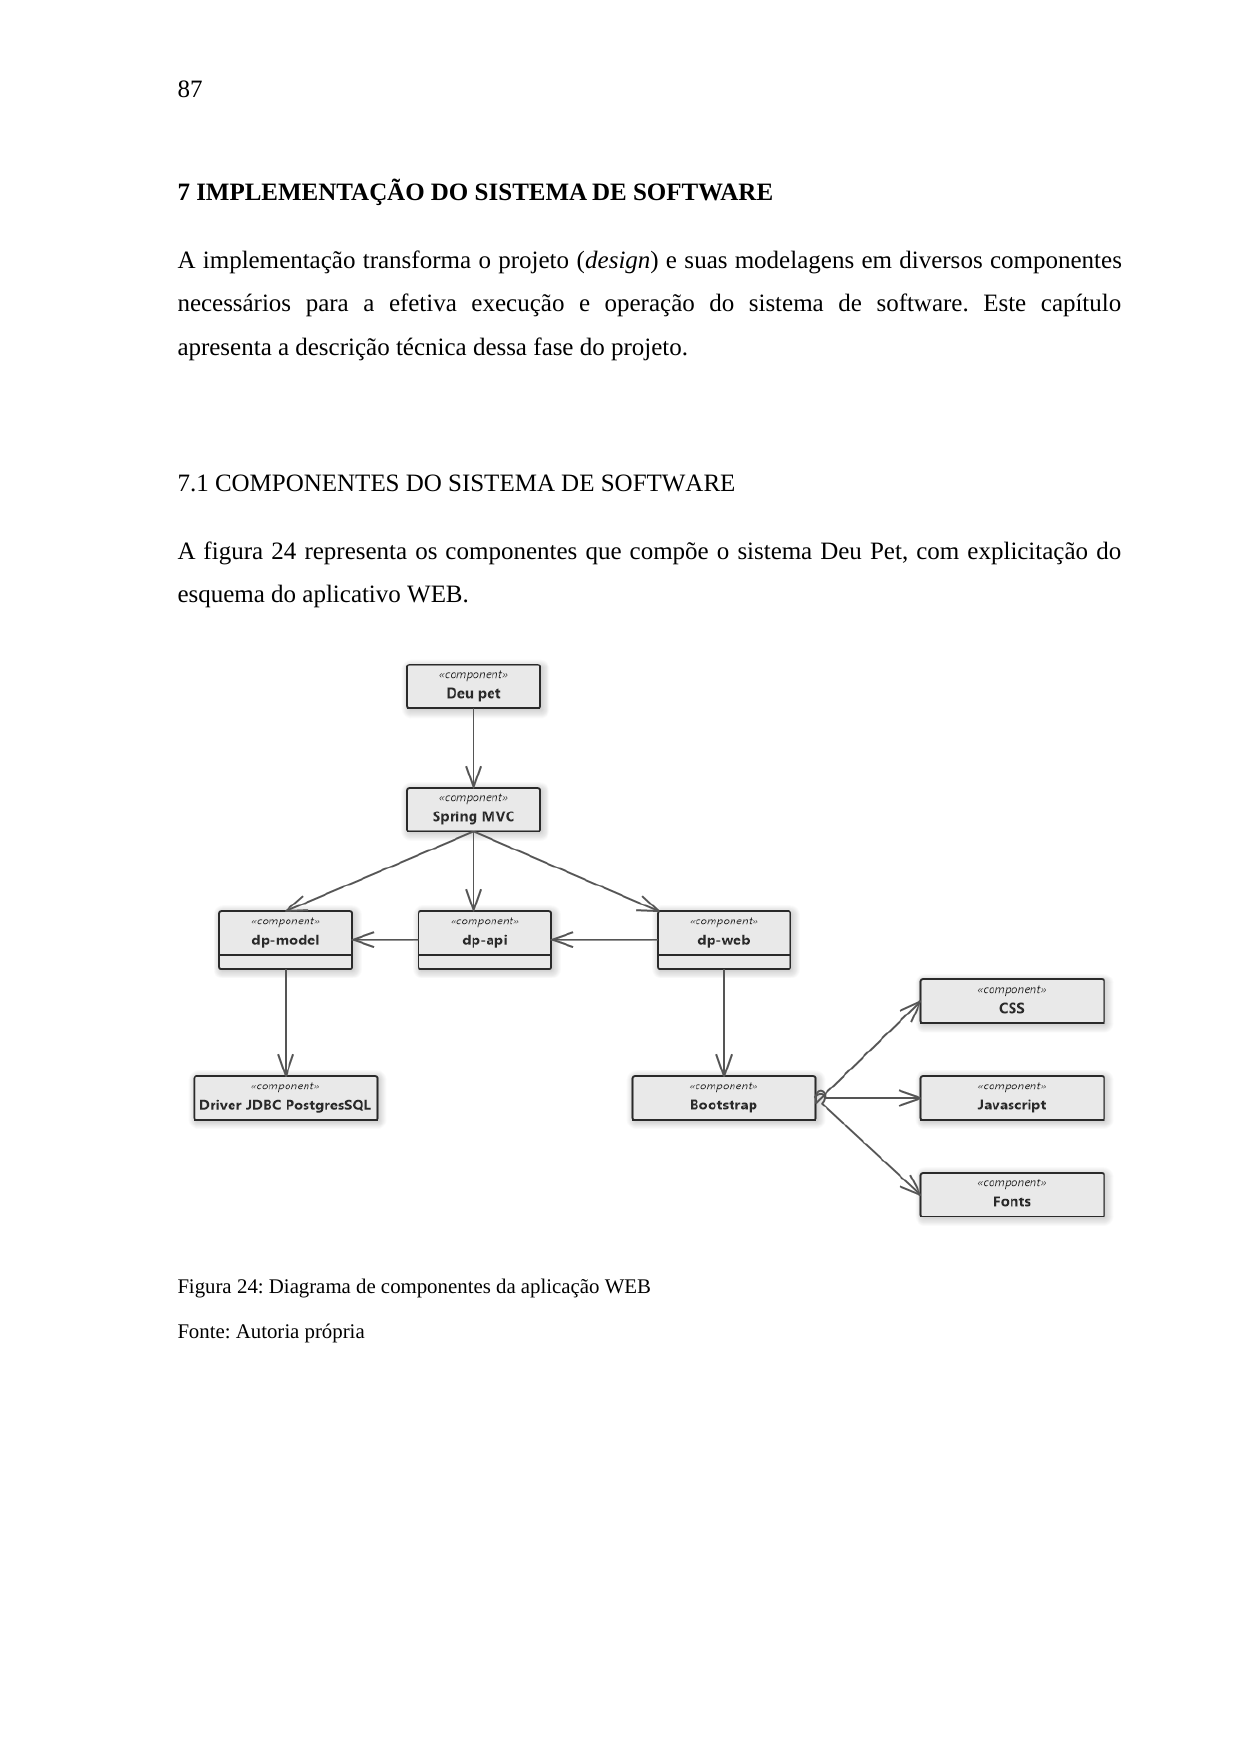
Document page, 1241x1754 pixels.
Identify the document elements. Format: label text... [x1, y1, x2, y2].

text Figura 24: Diagrama de componentes da aplicação WEB [177, 1274, 1122, 1298]
text Fonte: Autoria própria [177, 1319, 1122, 1343]
subtitle 7.1 COMPONENTES DO SISTEMA DE SOFTWARE [177, 468, 1122, 497]
text A implementação transforma o projeto (design) e suas modelagens em diversos componentes necessários para a efetiva execução e operação do sistema de software. Este capítulo apresenta a descrição técnica dessa fase do projeto. [177, 245, 1122, 360]
picture [177, 647, 1123, 1235]
subtitle A figura 24 representa os componentes que compõe o sistema Deu Pet, com explicitação do esquema do aplicativo WEB. [177, 536, 1122, 608]
subtitle 7 IMPLEMENTAÇÃO DO SISTEMA DE SOFTWARE [177, 177, 1122, 206]
